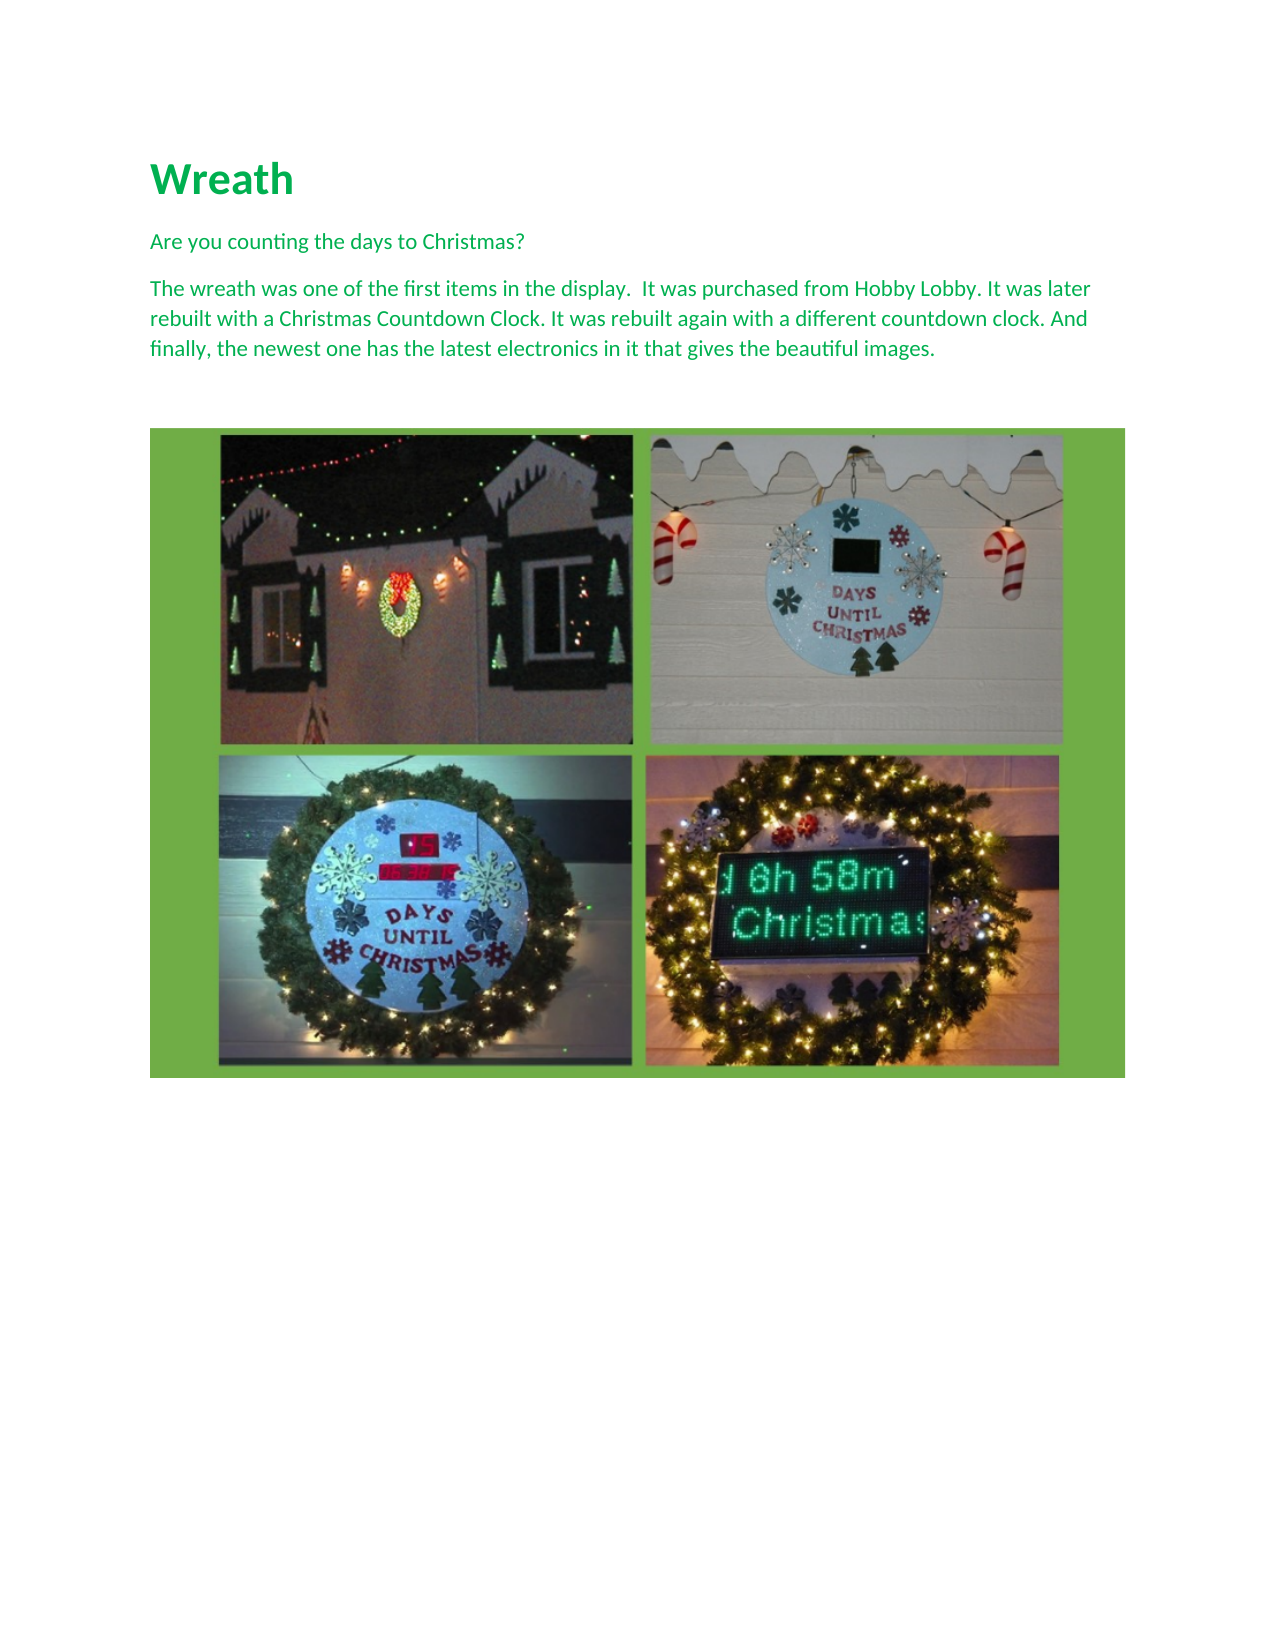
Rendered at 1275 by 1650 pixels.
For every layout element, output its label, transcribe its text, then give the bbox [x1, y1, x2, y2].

picture [150, 428, 1125, 1078]
text The wreath was one of the first items in the display. It was purchased from Hobby Lobby. It was later rebuilt with a Christmas Countdown Clock. It was rebuilt again with a different countdown clock. And finally, the newest one has the latest electronics in it that gives the beautiful images. [150, 274, 1125, 362]
text Wreath [150, 150, 1125, 206]
text Are you counting the days to Christmas? [150, 227, 1125, 255]
